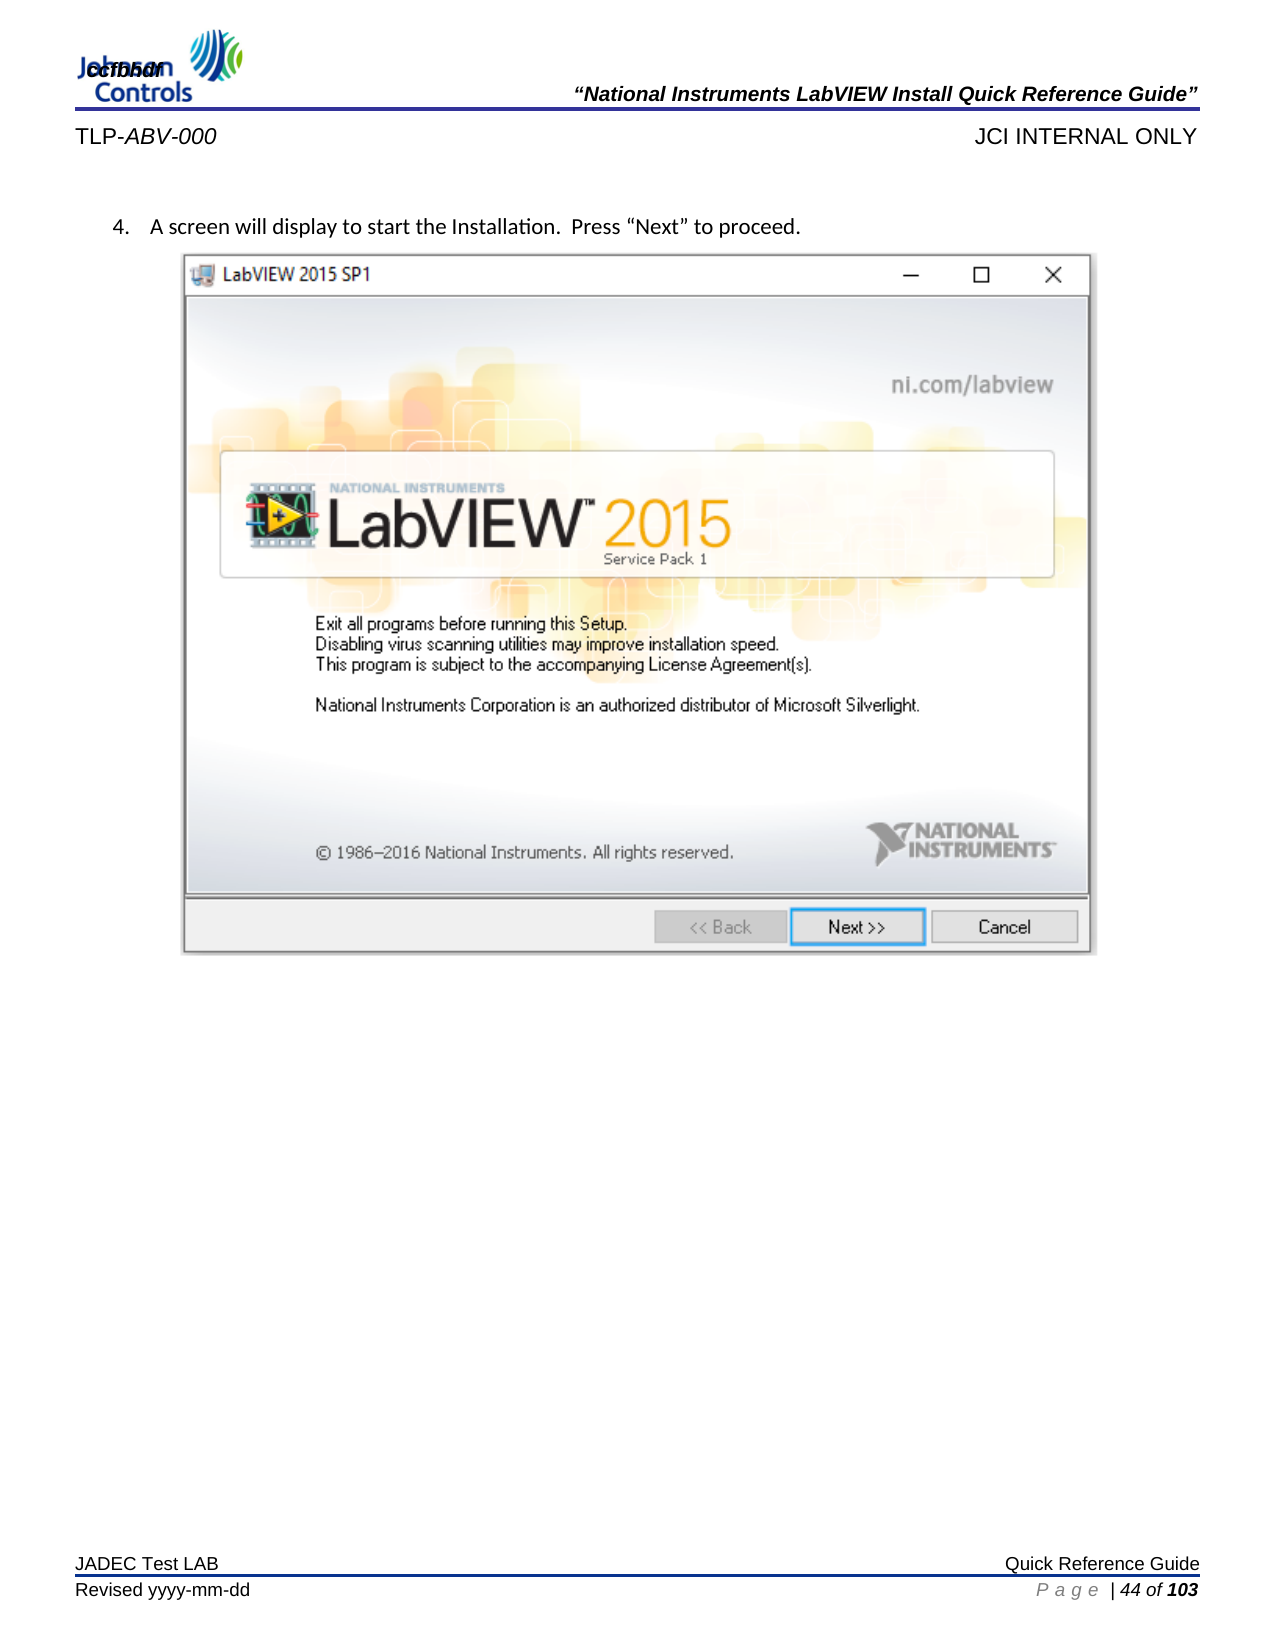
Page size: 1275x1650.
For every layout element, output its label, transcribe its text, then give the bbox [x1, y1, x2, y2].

list A screen will display to start the Installation. Press “Next” to proceed. [112, 212, 1200, 240]
picture [176, 250, 1099, 959]
picture [76, 26, 246, 105]
